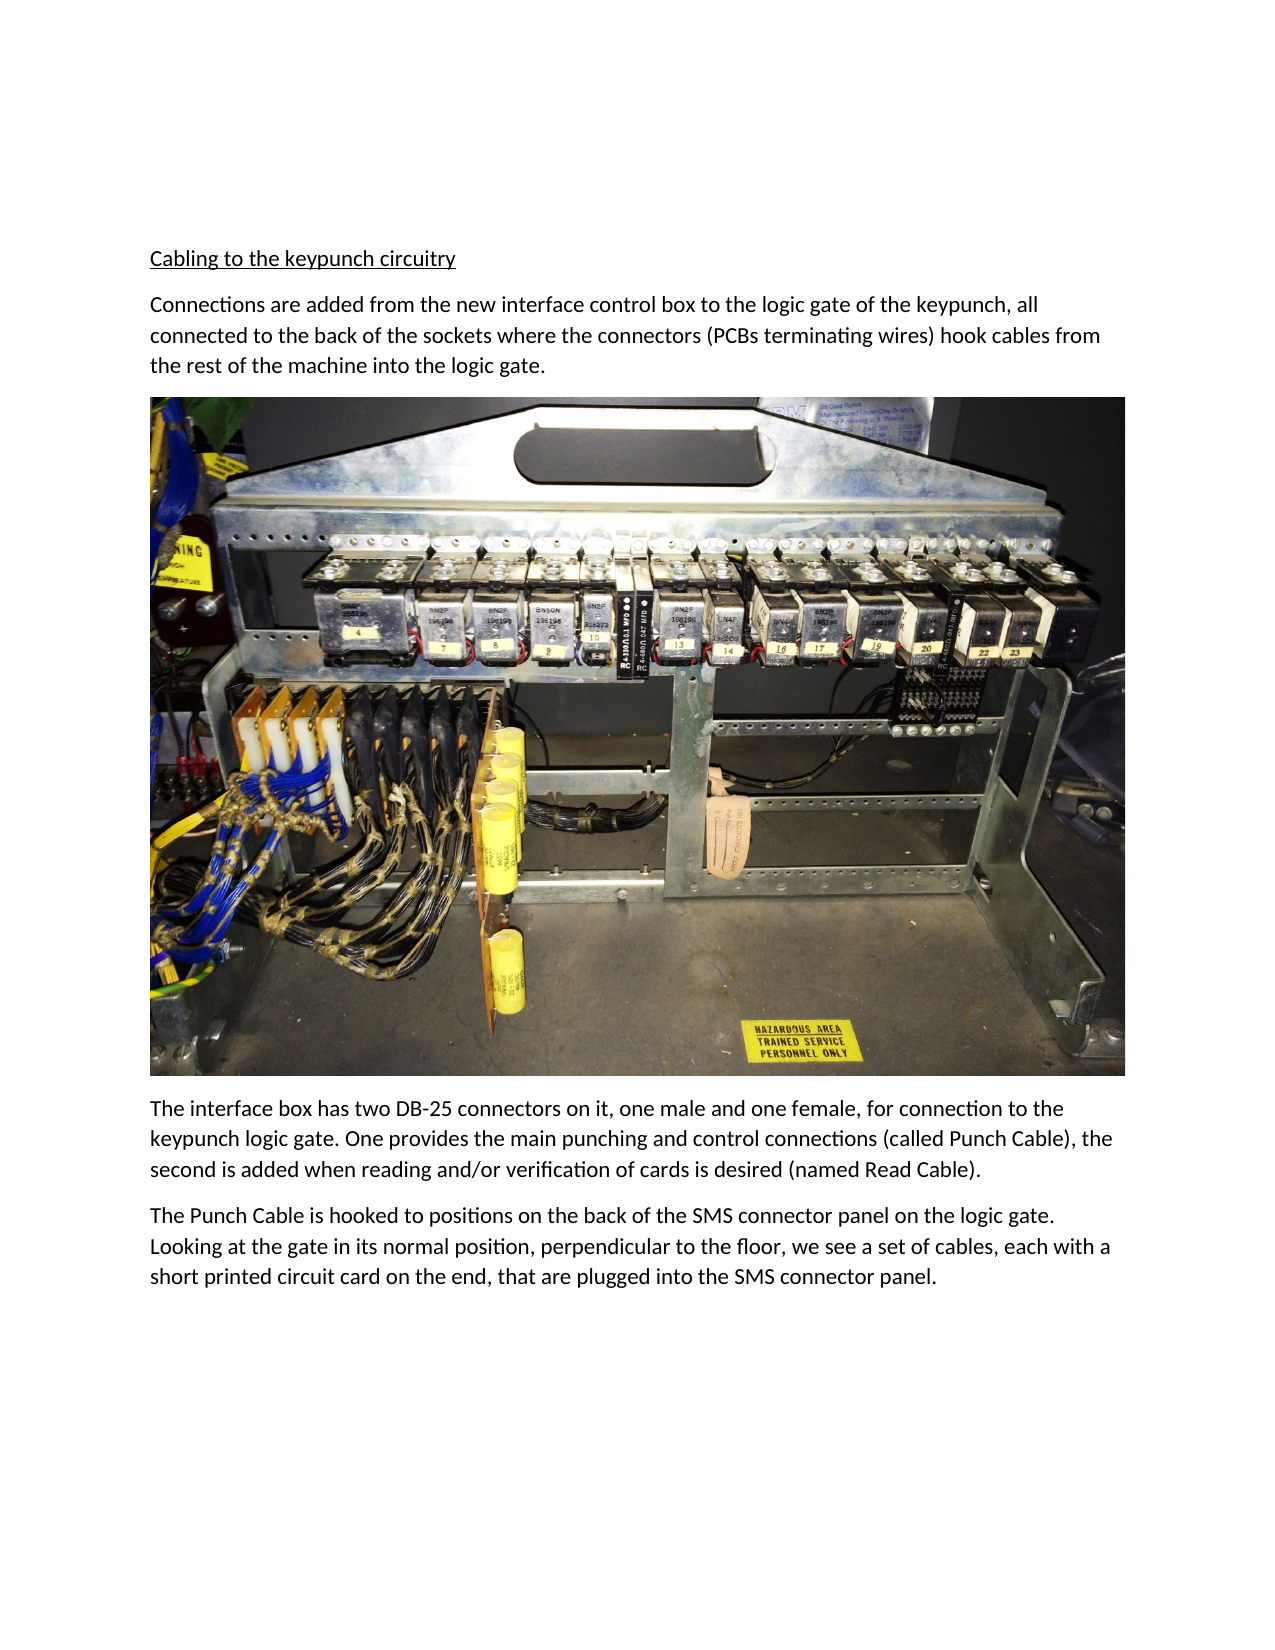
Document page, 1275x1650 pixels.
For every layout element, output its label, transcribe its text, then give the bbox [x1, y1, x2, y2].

text The interface box has two DB-25 connectors on it, one male and one female, for connection to the keypunch logic gate. One provides the main punching and control connections (called Punch Cable), the second is added when reading and/or verification of cards is desired (named Read Cable). [150, 1094, 1125, 1183]
picture [150, 397, 1125, 1076]
text Cabling to the keypunch circuitry [150, 244, 1125, 272]
text Connections are added from the new interface control box to the logic gate of the keypunch, all connected to the back of the sockets where the connectors (PCBs terminating wires) hook cables from the rest of the machine into the logic gate. [150, 291, 1125, 379]
text The Punch Cable is hooked to positions on the back of the SMS connector panel on the logic gate. Looking at the gate in its normal position, perpendicular to the floor, we see a set of cables, each with a short printed circuit card on the end, that are plugged into the SMS connector panel. [150, 1202, 1125, 1290]
